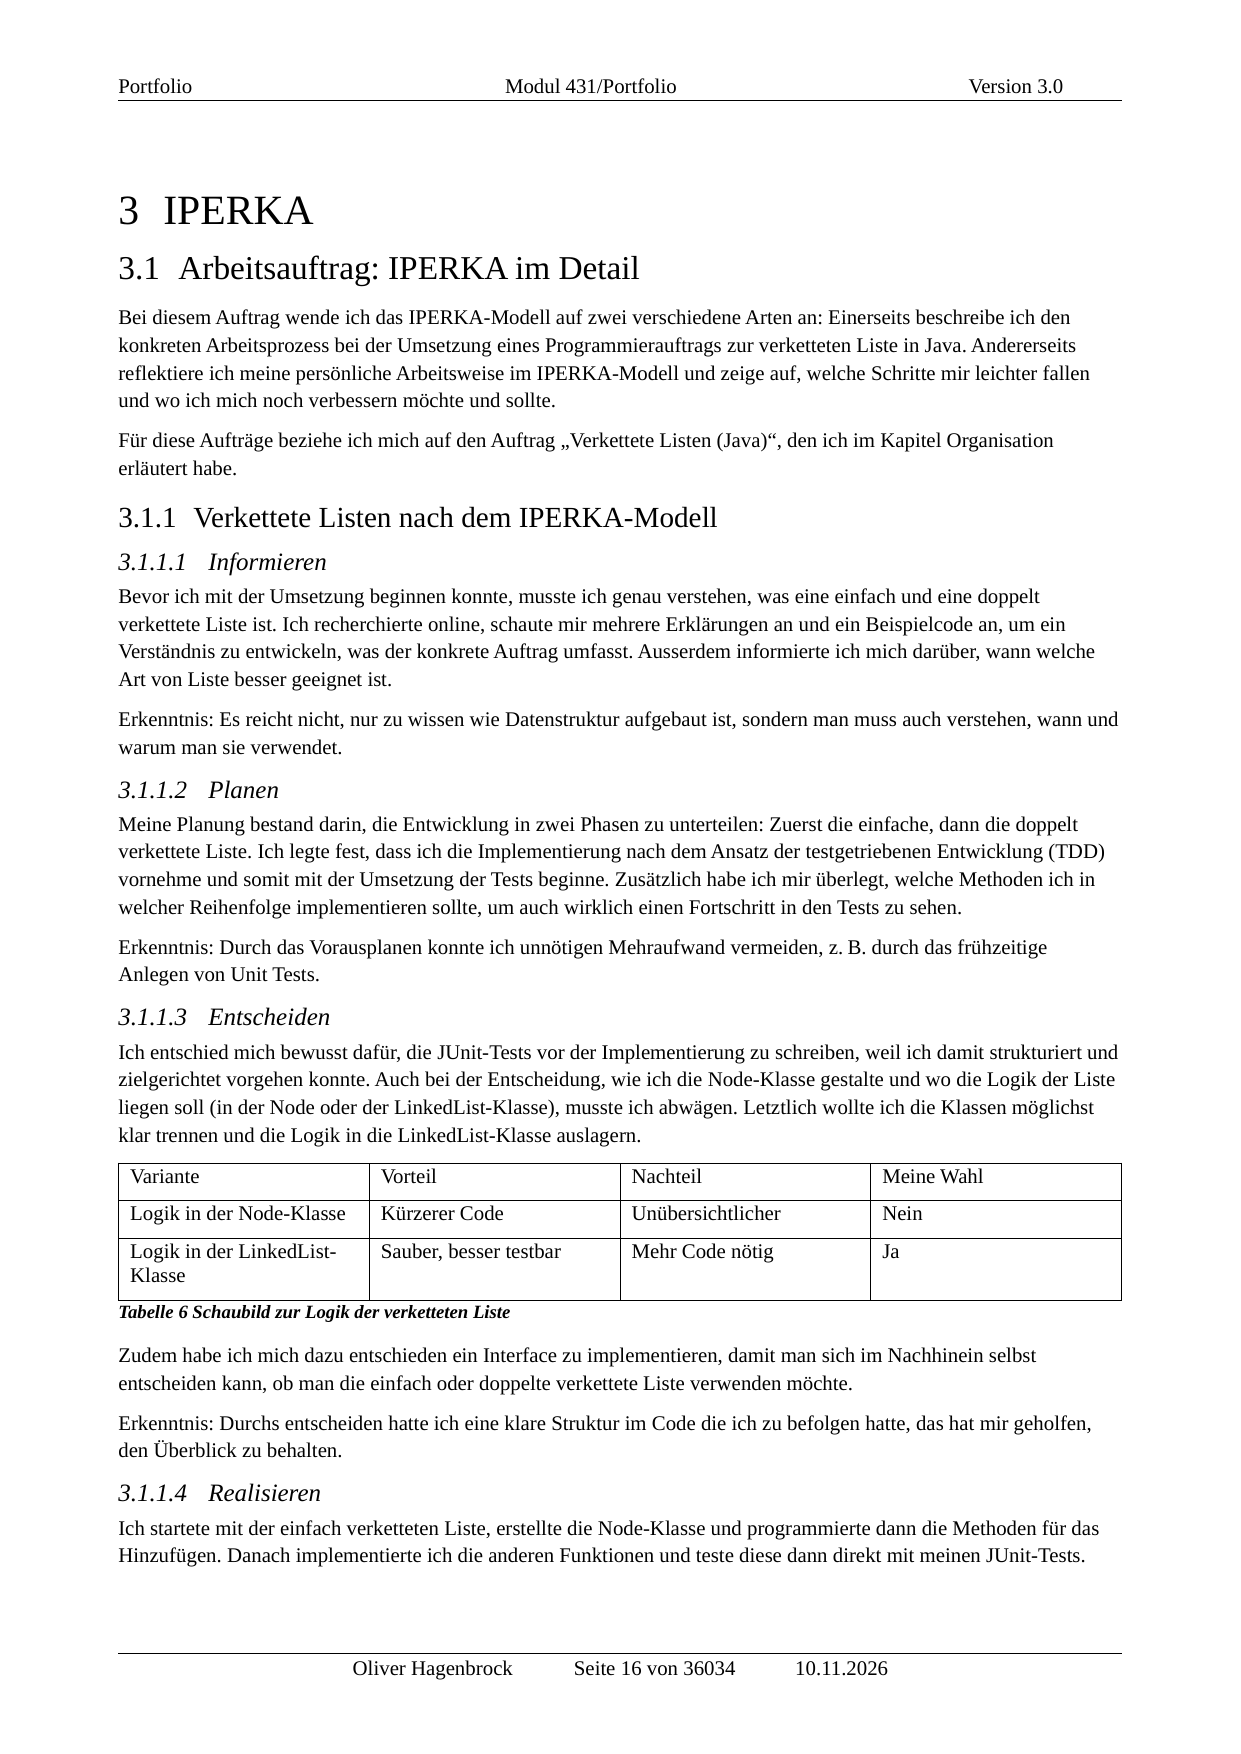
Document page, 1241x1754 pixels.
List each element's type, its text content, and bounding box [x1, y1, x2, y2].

subtitle Entscheiden [118, 1002, 1122, 1031]
text Erkenntnis: Es reicht nicht, nur zu wissen wie Datenstruktur aufgebaut ist, sondern man muss auch verstehen, wann und warum man sie verwendet. [118, 707, 1122, 759]
text Erkenntnis: Durchs entscheiden hatte ich eine klare Struktur im Code die ich zu befolgen hatte, das hat mir geholfen, den Überblick zu behalten. [118, 1411, 1122, 1462]
table_header Variante [119, 1164, 369, 1200]
table_cell Sauber, besser testbar [370, 1239, 620, 1299]
text Für diese Aufträge beziehe ich mich auf den Auftrag „Verkettete Listen (Java)“, den ich im Kapitel Organisation erläutert habe. [118, 428, 1122, 480]
table_cell Kürzerer Code [370, 1201, 620, 1238]
table_cell Unübersichtlicher [621, 1201, 870, 1238]
subtitle Verkettete Listen nach dem IPERKA-Modell [118, 500, 1122, 533]
text Zudem habe ich mich dazu entschieden ein Interface zu implementieren, damit man sich im Nachhinein selbst entscheiden kann, ob man die einfach oder doppelte verkettete Liste verwenden möchte. [118, 1343, 1122, 1394]
table_header Nachteil [621, 1164, 870, 1200]
subtitle Informieren [118, 547, 1122, 576]
subtitle Realisieren [118, 1478, 1122, 1507]
subtitle IPERKA [118, 185, 1122, 233]
text Bevor ich mit der Umsetzung beginnen konnte, musste ich genau verstehen, was eine einfach und eine doppelt verkettete Liste ist. Ich recherchierte online, schaute mir mehrere Erklärungen an und ein Beispielcode an, um ein Verständnis zu entwickeln, was der konkrete Auftrag umfasst. Ausserdem informierte ich mich darüber, wann welche Art von Liste besser geeignet ist. [118, 584, 1122, 691]
subtitle Arbeitsauftrag: IPERKA im Detail [118, 249, 1122, 287]
table_cell Nein [871, 1201, 1121, 1238]
table_cell Mehr Code nötig [621, 1239, 870, 1299]
text Tabelle 6 Schaubild zur Logik der verketteten Liste [118, 1301, 1122, 1322]
table_cell Logik in der Node-Klasse [119, 1201, 369, 1238]
text Bei diesem Auftrag wende ich das IPERKA-Modell auf zwei verschiedene Arten an: Einerseits beschreibe ich den konkreten Arbeitsprozess bei der Umsetzung eines Programmierauftrags zur verketteten Liste in Java. Andererseits reflektiere ich meine persönliche Arbeitsweise im IPERKA-Modell und zeige auf, welche Schritte mir leichter fallen und wo ich mich noch verbessern möchte und sollte. [118, 305, 1122, 412]
text Ich entschied mich bewusst dafür, die JUnit-Tests vor der Implementierung zu schreiben, weil ich damit strukturiert und zielgerichtet vorgehen konnte. Auch bei der Entscheidung, wie ich die Node-Klasse gestalte und wo die Logik der Liste liegen soll (in der Node oder der LinkedList-Klasse), musste ich abwägen. Letztlich wollte ich die Klassen möglichst klar trennen und die Logik in die LinkedList-Klasse auslagern. [118, 1040, 1122, 1147]
table_header Vorteil [370, 1164, 620, 1200]
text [118, 1516, 1122, 1567]
table_cell Logik in der LinkedList-Klasse [119, 1239, 369, 1299]
table_cell Ja [871, 1239, 1121, 1299]
subtitle Planen [118, 775, 1122, 803]
text Meine Planung bestand darin, die Entwicklung in zwei Phasen zu unterteilen: Zuerst die einfache, dann die doppelt verkettete Liste. Ich legte fest, dass ich die Implementierung nach dem Ansatz der testgetriebenen Entwicklung (TDD) vornehme und somit mit der Umsetzung der Tests beginne. Zusätzlich habe ich mir überlegt, welche Methoden ich in welcher Reihenfolge implementieren sollte, um auch wirklich einen Fortschritt in den Tests zu sehen. [118, 812, 1122, 919]
table_header Meine Wahl [871, 1164, 1121, 1200]
text Erkenntnis: Durch das Vorausplanen konnte ich unnötigen Mehraufwand vermeiden, z. B. durch das frühzeitige Anlegen von Unit Tests. [118, 935, 1122, 986]
